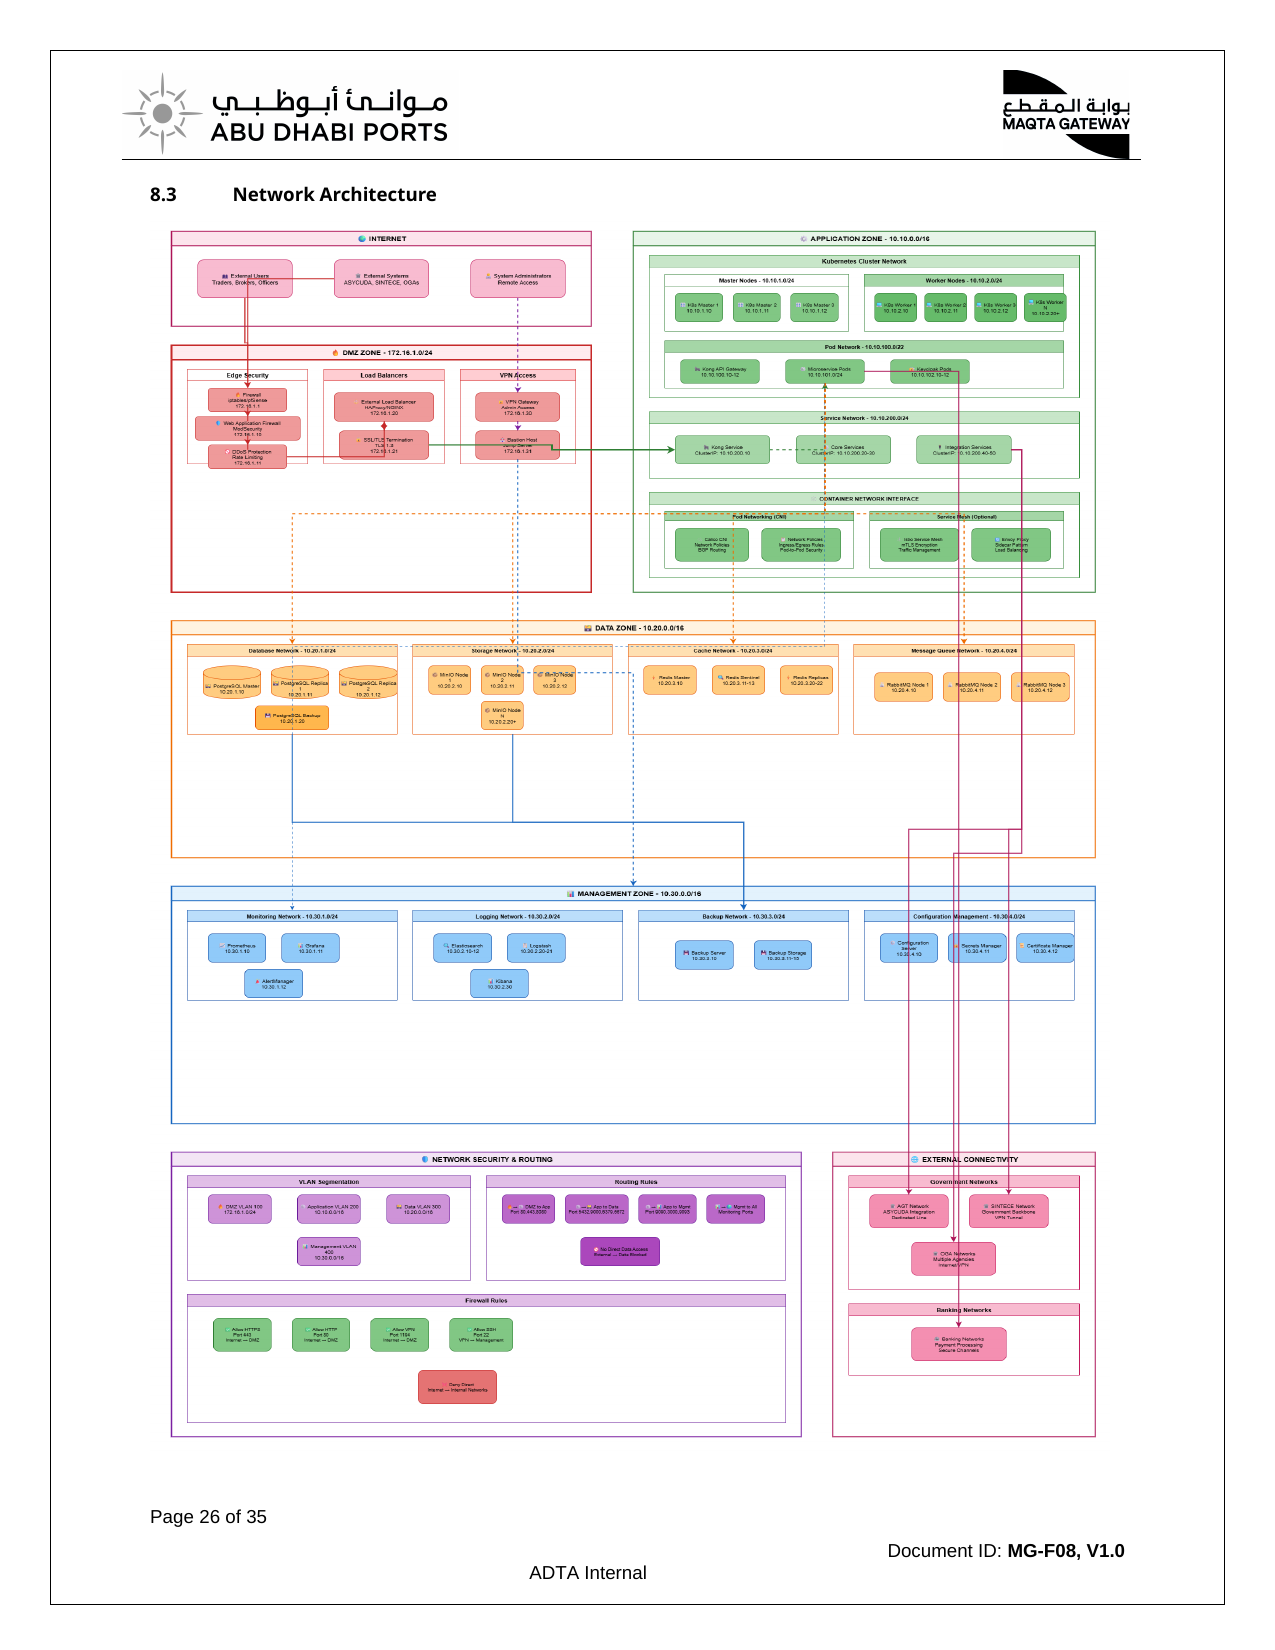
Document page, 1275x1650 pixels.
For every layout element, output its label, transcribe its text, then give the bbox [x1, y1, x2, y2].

picture [1003, 70, 1130, 159]
picture [121, 70, 459, 159]
picture [150, 212, 1111, 1451]
subtitle Network Architecture [150, 181, 1125, 207]
